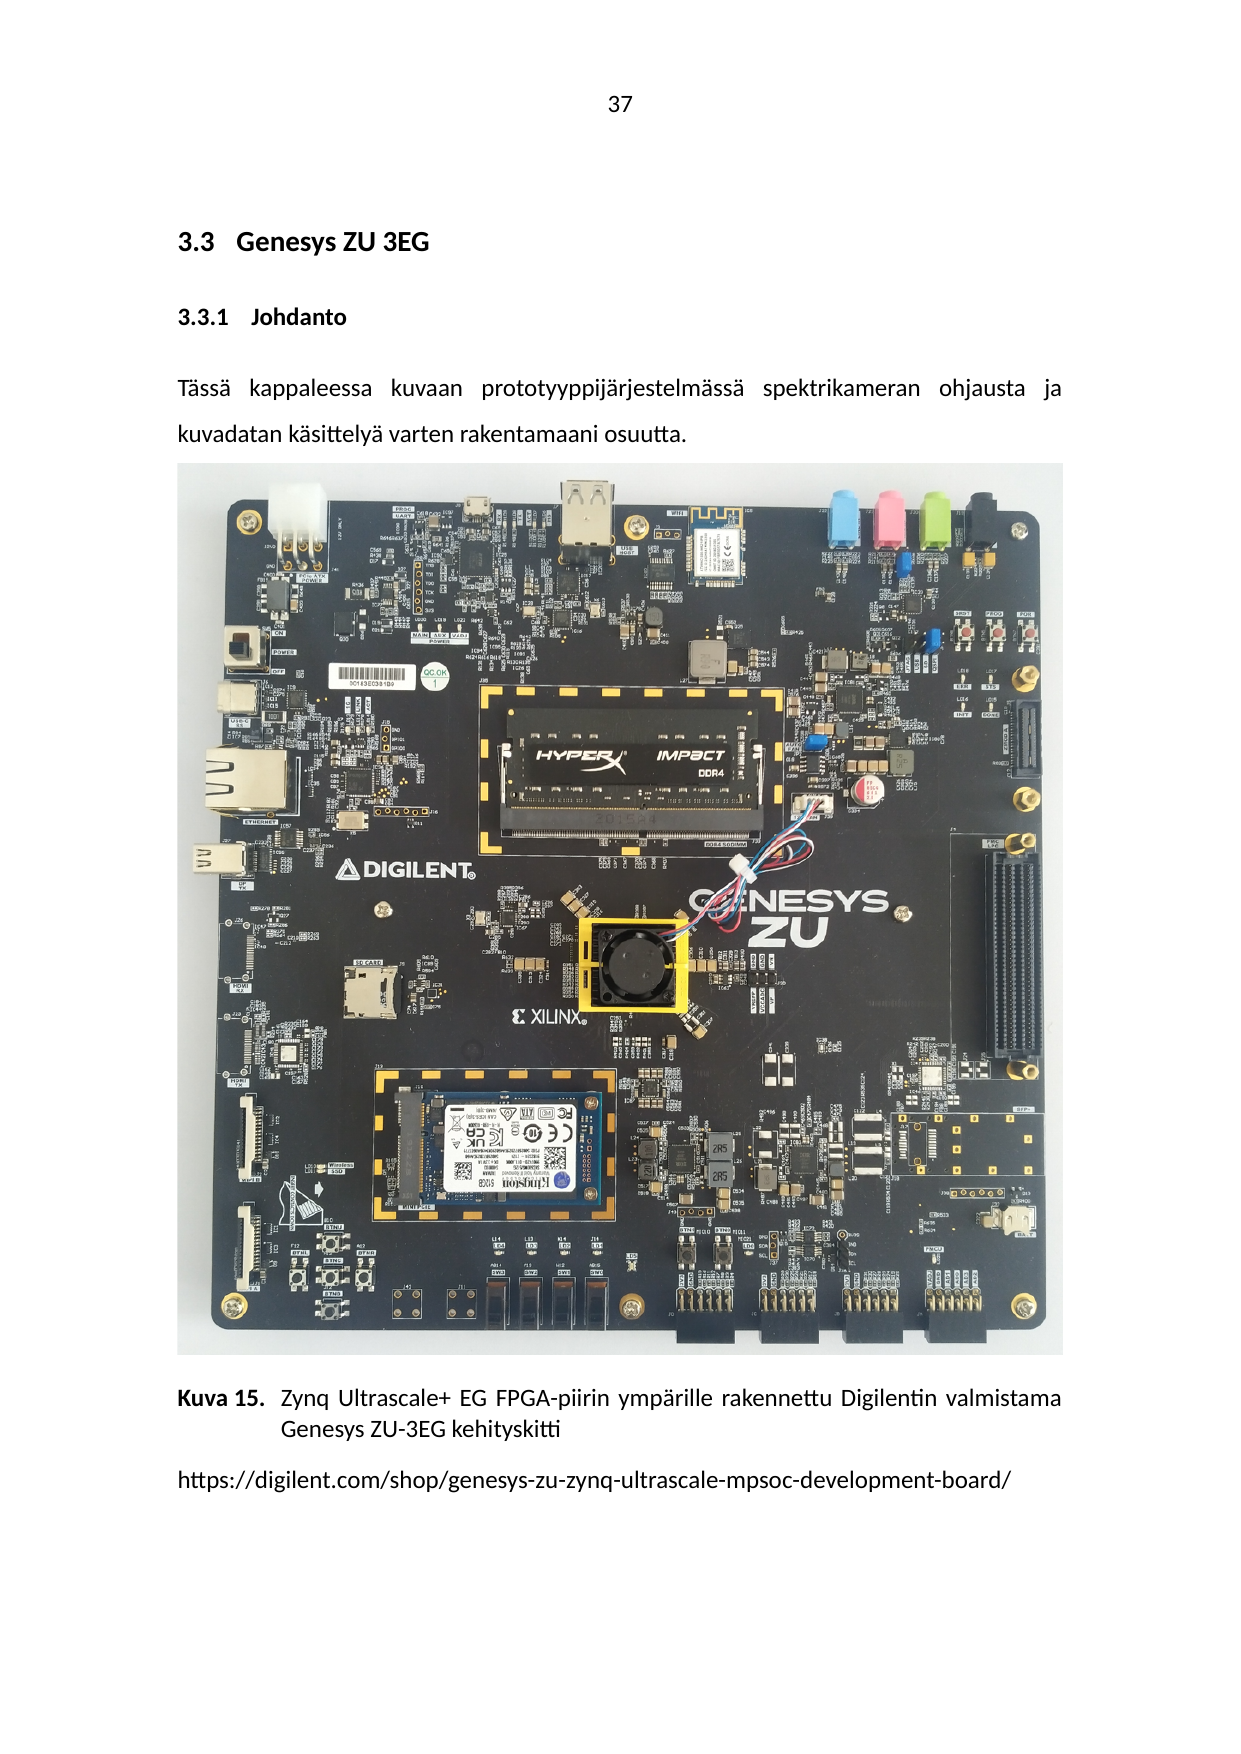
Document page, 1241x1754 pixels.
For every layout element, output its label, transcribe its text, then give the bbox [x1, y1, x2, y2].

subtitle Genesys ZU 3EG [177, 223, 1063, 258]
subtitle Johdanto [177, 301, 1063, 332]
text Kuva 15. Zynq Ultrascale+ EG FPGA-piirin ympärille rakennettu Digilentin valmistama Genesys ZU-3EG kehityskitti [177, 1382, 1063, 1443]
text Tässä kappaleessa kuvaan prototyyppijärjestelmässä spektrikameran ohjausta ja kuvadatan käsittelyä varten rakentamaani osuutta. [177, 372, 1063, 448]
picture [177, 463, 1063, 1355]
text https://digilent.com/shop/genesys-zu-zynq-ultrascale-mpsoc-development-board/ [177, 1464, 1063, 1494]
